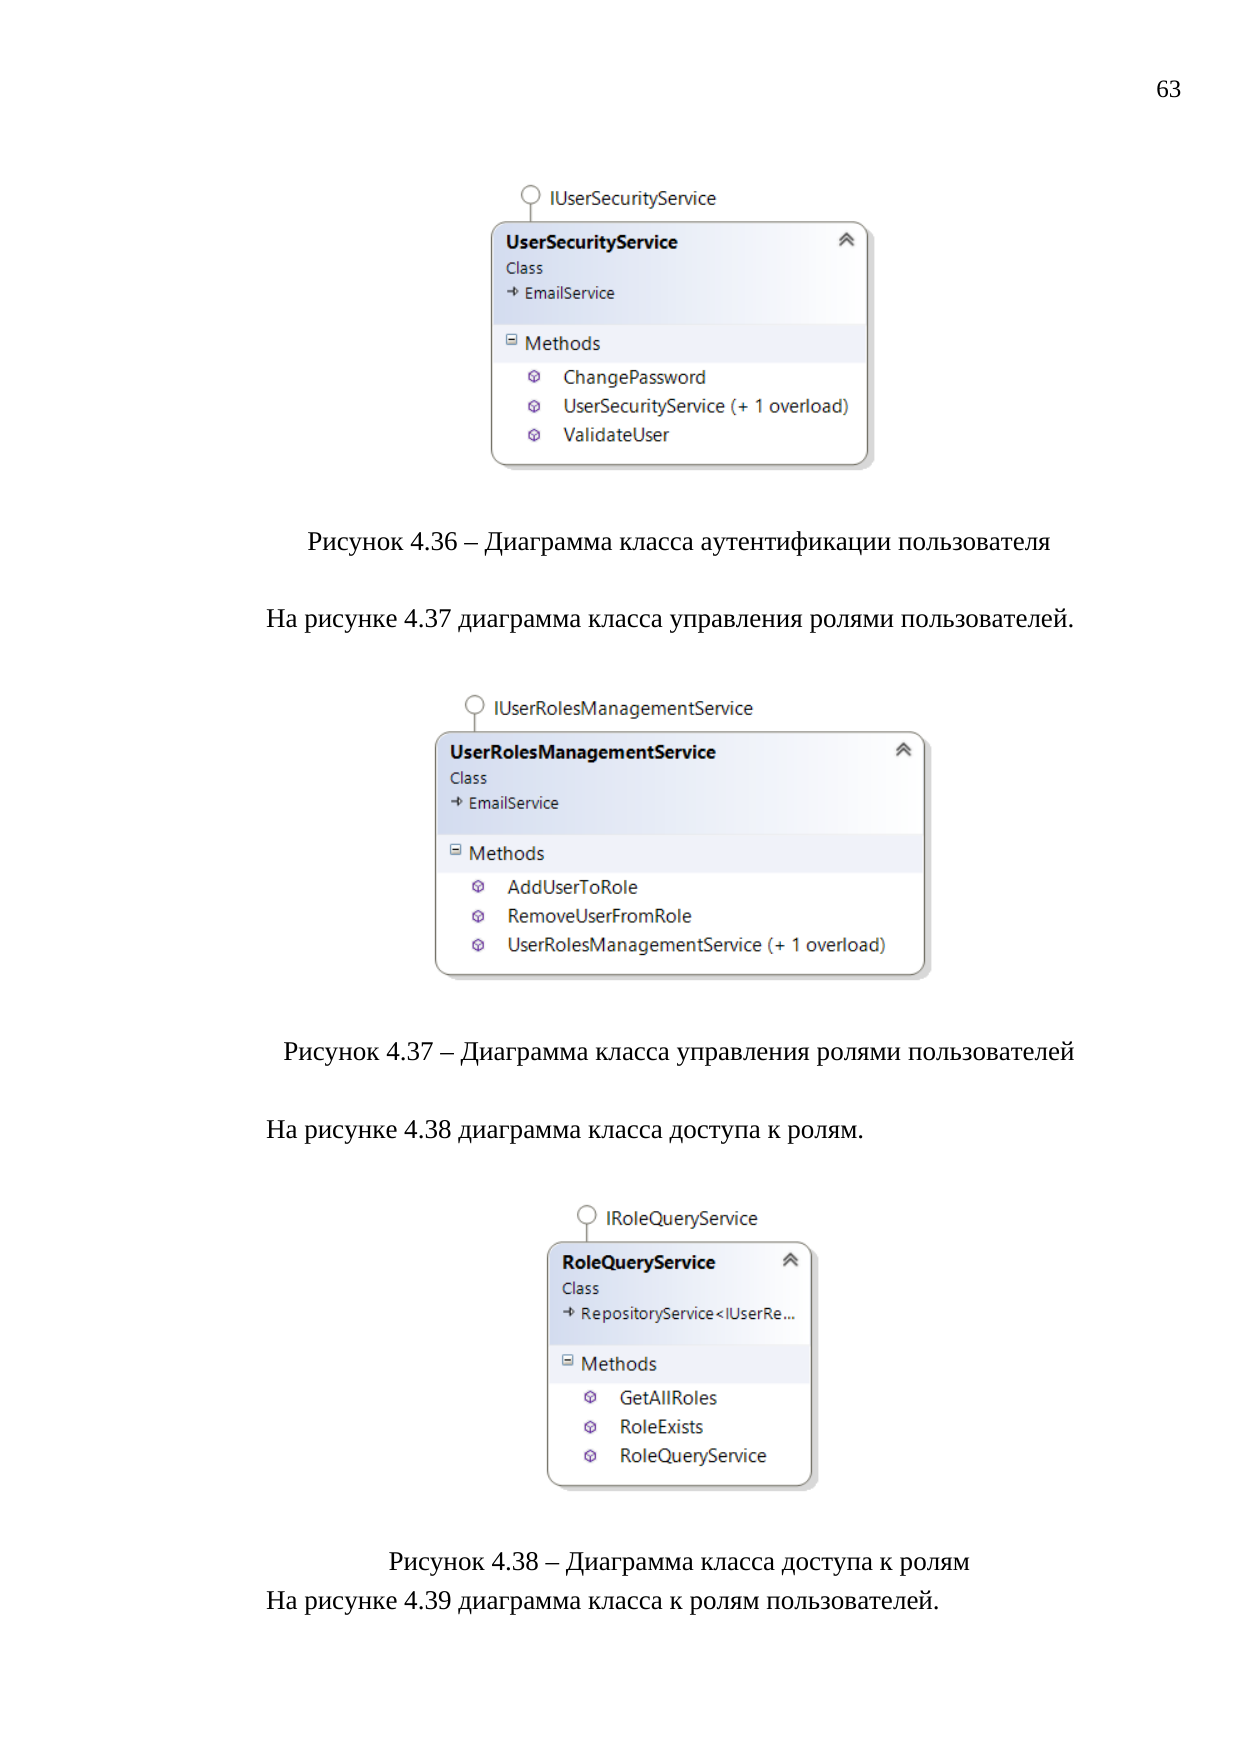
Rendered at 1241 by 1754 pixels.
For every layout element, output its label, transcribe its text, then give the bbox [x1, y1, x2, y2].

text Рисунок 4.38 – Диаграмма класса доступа к ролям [177, 1545, 1181, 1576]
picture [532, 1190, 826, 1500]
text На рисунке 4.39 диаграмма класса к ролям пользователей. [177, 1584, 1181, 1615]
picture [476, 170, 882, 479]
text На рисунке 4.38 диаграмма класса доступа к ролям. [177, 1113, 1181, 1144]
text Рисунок 4.36 – Диаграмма класса аутентификации пользователя [177, 525, 1181, 556]
text Рисунок 4.37 – Диаграмма класса управления ролями пользователей [177, 1035, 1181, 1066]
text На рисунке 4.37 диаграмма класса управления ролями пользователей. [177, 603, 1181, 634]
picture [420, 680, 938, 989]
